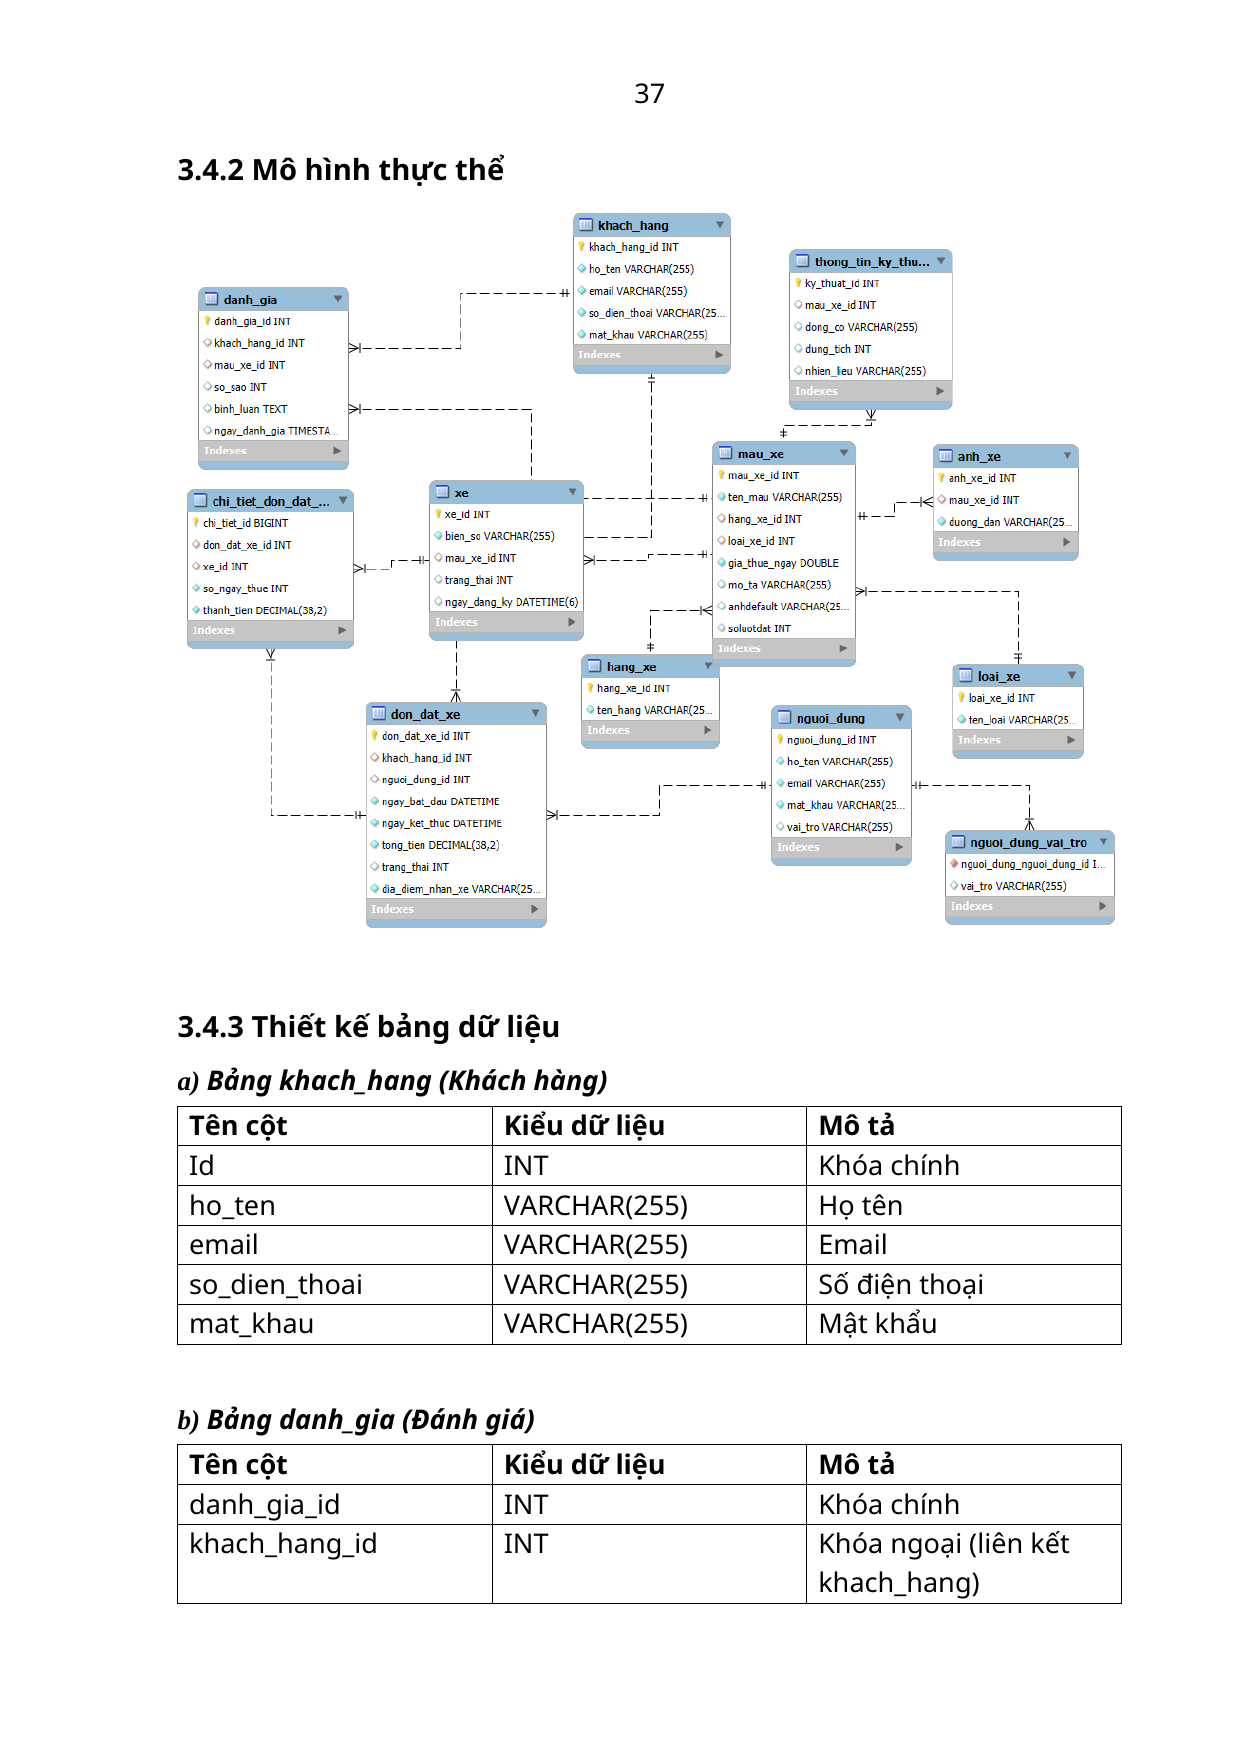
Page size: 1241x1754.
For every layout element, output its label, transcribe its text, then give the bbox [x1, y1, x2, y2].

table_cell khach_hang_id [178, 1525, 492, 1602]
table_cell VARCHAR(255) [493, 1186, 806, 1224]
table_cell VARCHAR(255) [493, 1305, 806, 1344]
table_header Kiểu dữ liệu [493, 1107, 806, 1145]
table_cell email [178, 1226, 492, 1264]
subtitle 3.4.2 Mô hình thực thể [177, 149, 1122, 188]
table_cell danh_gia_id [178, 1485, 492, 1524]
table_cell INT [493, 1525, 806, 1602]
table_header Tên cột [178, 1107, 492, 1145]
table_cell so_dien_thoai [178, 1265, 492, 1304]
table_cell Số điện thoại [807, 1265, 1121, 1304]
table_cell INT [493, 1146, 806, 1185]
table_header Kiểu dữ liệu [493, 1445, 806, 1484]
picture [177, 204, 1123, 936]
table_cell VARCHAR(255) [493, 1265, 806, 1304]
table_cell Mật khẩu [807, 1305, 1121, 1344]
table_cell INT [493, 1485, 806, 1524]
table_cell Email [807, 1226, 1121, 1264]
table_header Mô tả [807, 1445, 1121, 1484]
subtitle a) Bảng khach_hang (Khách hàng) [177, 1062, 1122, 1098]
table_cell Khóa chính [807, 1485, 1121, 1524]
table_cell Khóa ngoại (liên kết khach_hang) [807, 1525, 1121, 1602]
table_header Tên cột [178, 1445, 492, 1484]
table_header Mô tả [807, 1107, 1121, 1145]
table_cell Họ tên [807, 1186, 1121, 1224]
table_cell ho_ten [178, 1186, 492, 1224]
table_cell mat_khau [178, 1305, 492, 1344]
subtitle b) Bảng danh_gia (Đánh giá) [177, 1400, 1122, 1437]
subtitle 3.4.3 Thiết kế bảng dữ liệu [177, 1006, 1122, 1046]
table_cell Khóa chính [807, 1146, 1121, 1185]
table_cell VARCHAR(255) [493, 1226, 806, 1264]
table_cell Id [178, 1146, 492, 1185]
